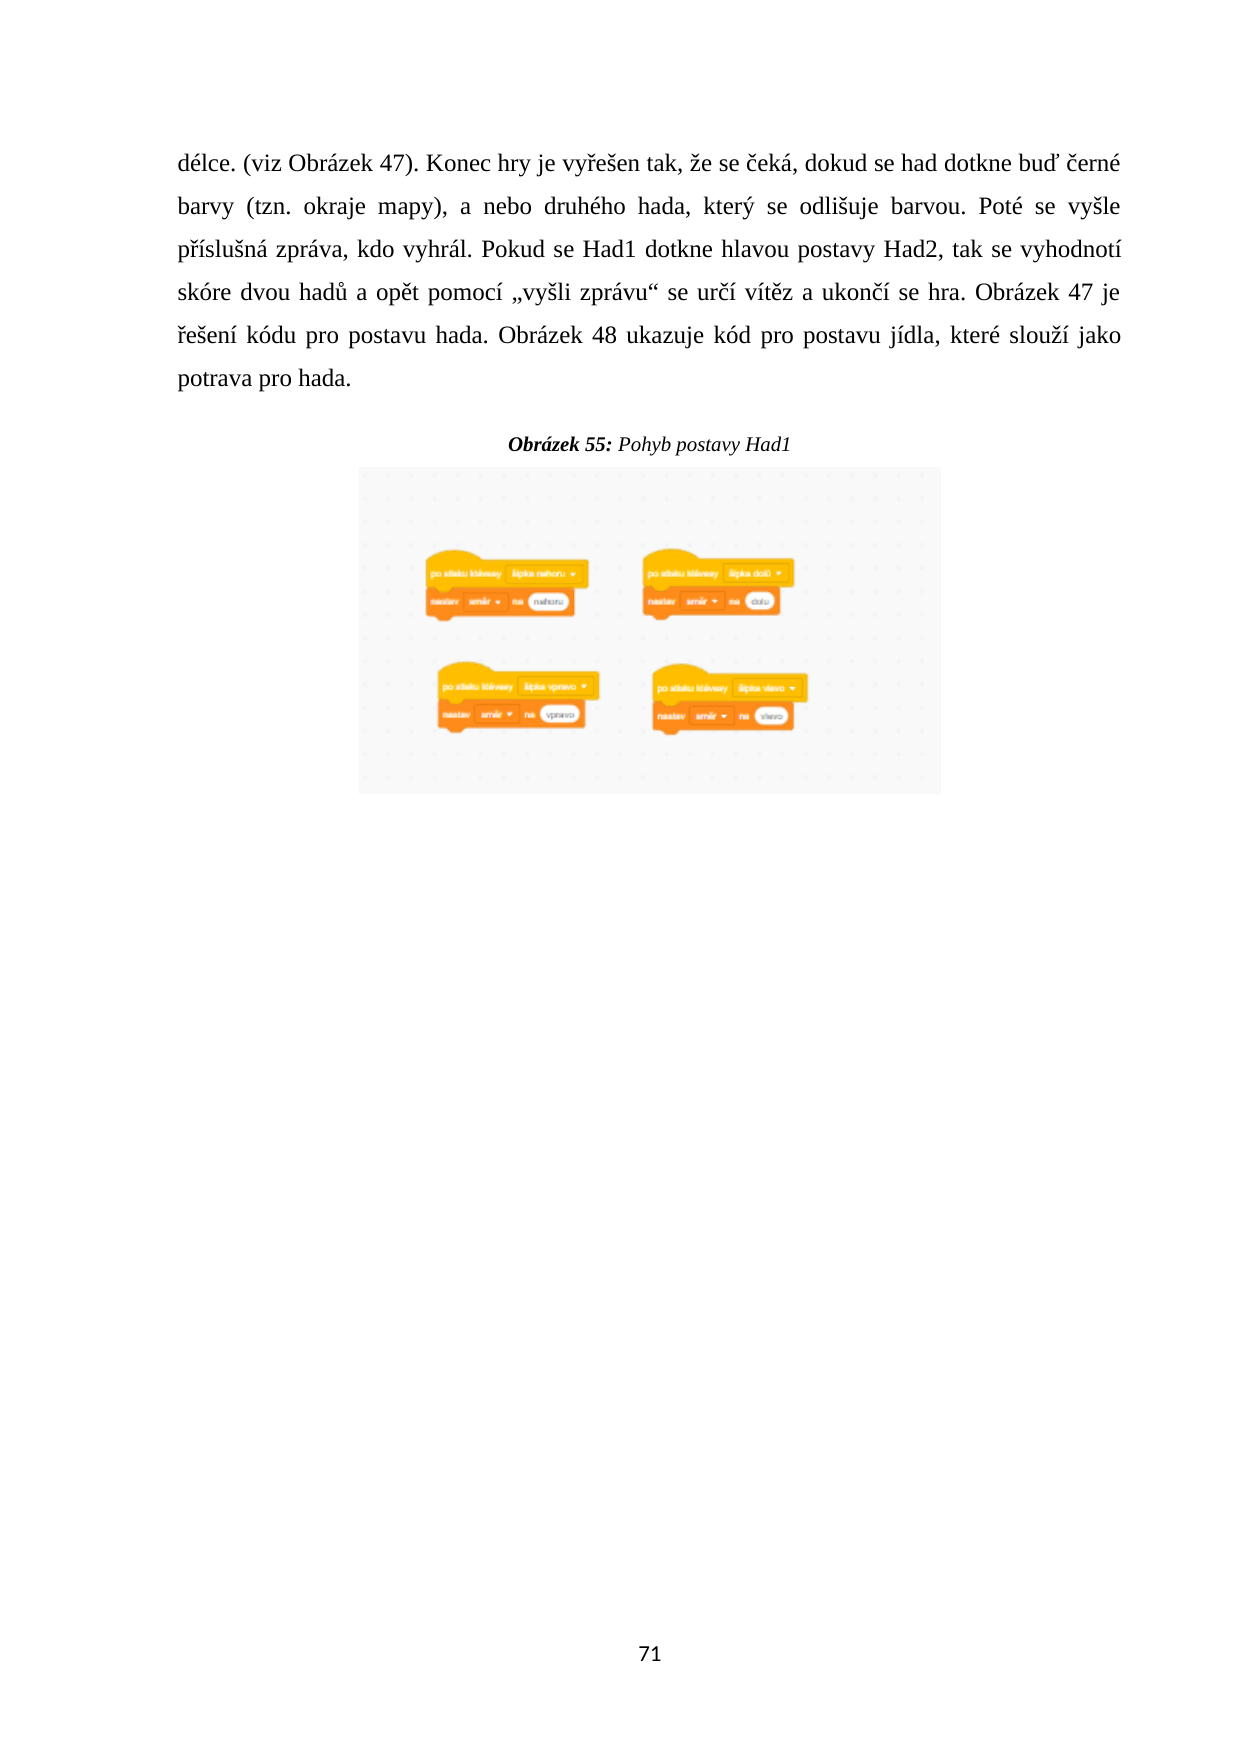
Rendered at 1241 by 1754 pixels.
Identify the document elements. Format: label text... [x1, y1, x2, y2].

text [177, 148, 1122, 392]
text Obrázek 55: Pohyb postavy Had1 [177, 431, 1122, 456]
picture [358, 467, 941, 794]
